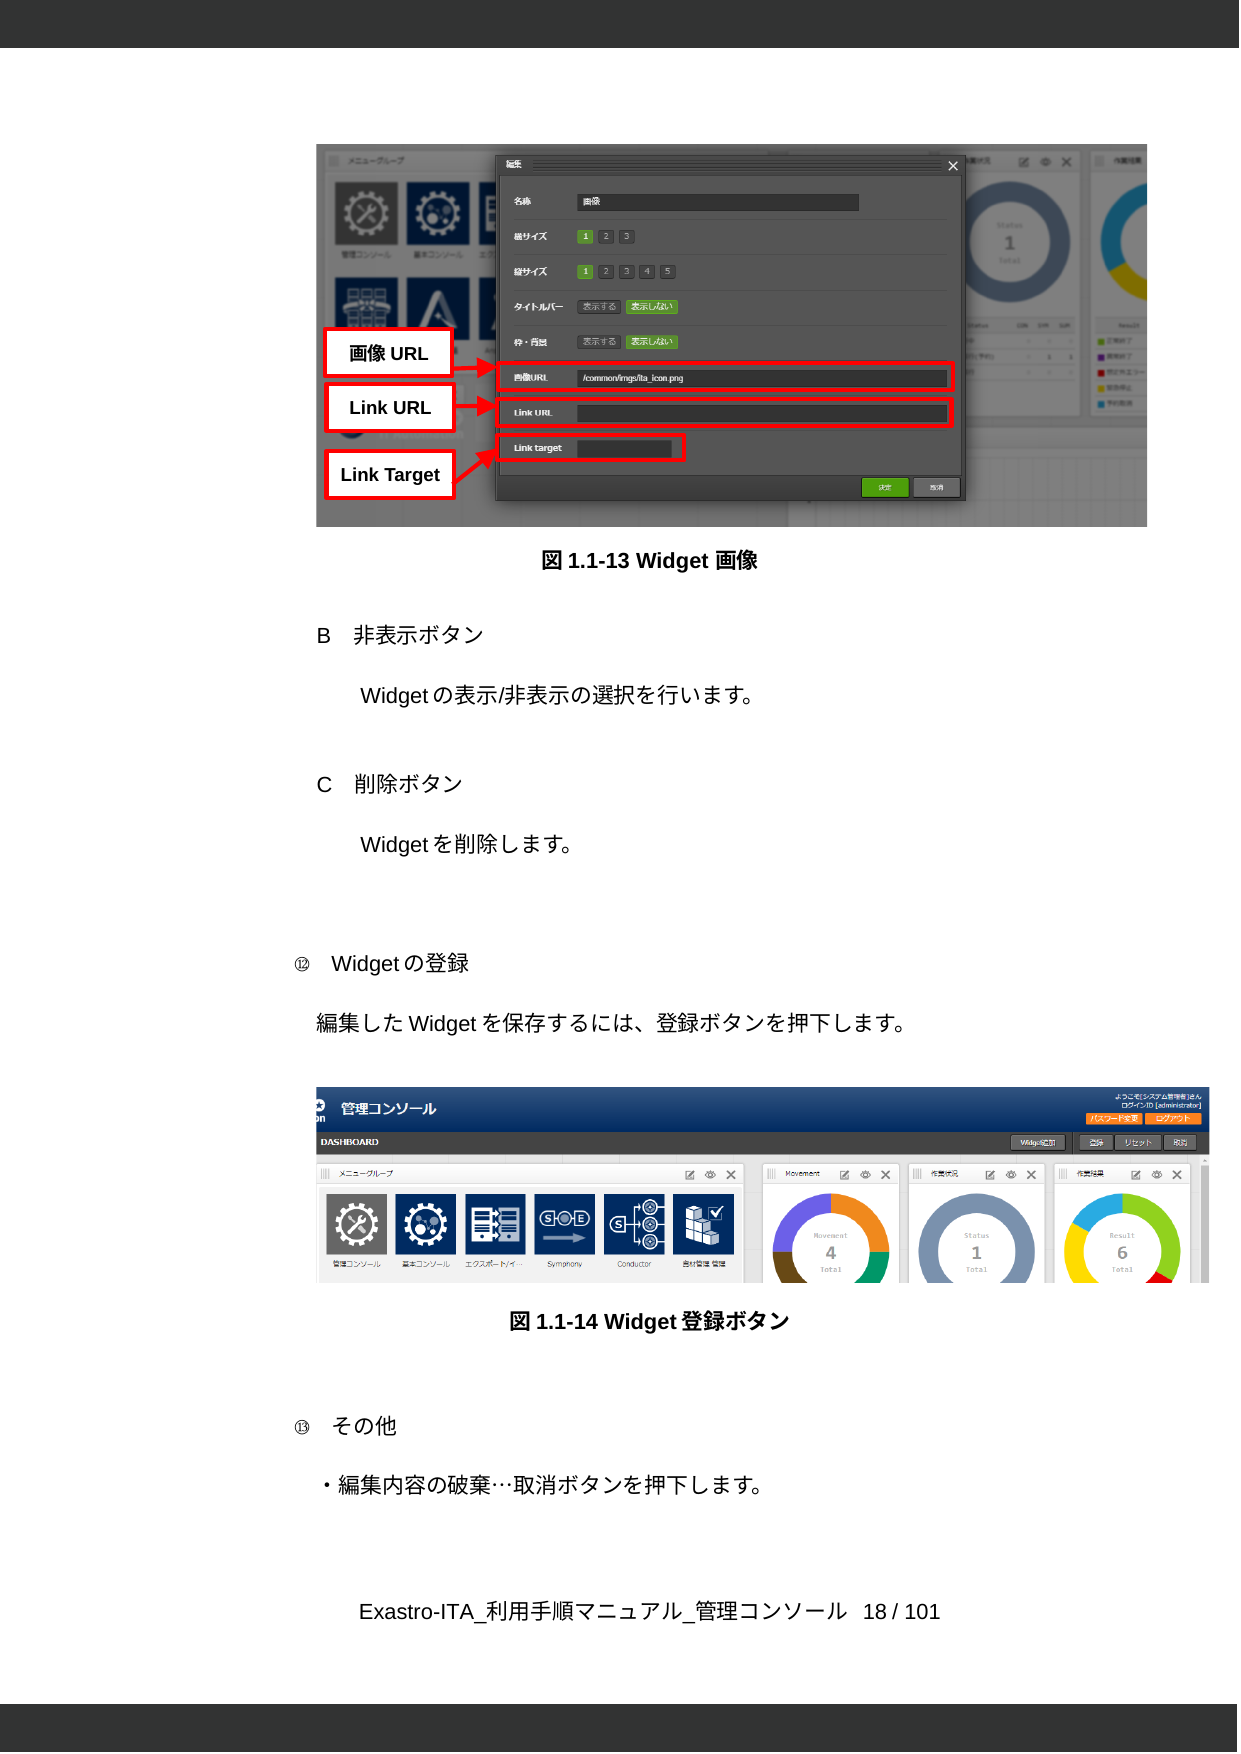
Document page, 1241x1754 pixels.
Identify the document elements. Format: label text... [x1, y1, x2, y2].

list ・編集内容の破棄…取消ボタンを押下します。 [316, 1454, 1152, 1514]
picture [316, 1087, 1210, 1283]
picture [316, 144, 1148, 527]
list Widgetの登録 [294, 932, 1152, 992]
list 編集したWidgetを保存するには、登録ボタンを押下します。 [316, 992, 1152, 1051]
text 図 1.1-13 Widget 画像 [148, 529, 1152, 589]
list その他 [294, 1395, 1152, 1454]
text 図 1.1-14 Widget登録ボタン [148, 1290, 1152, 1349]
list B 非表示ボタン [316, 604, 1152, 664]
list Widgetを削除します。 [316, 813, 1152, 873]
list C 削除ボタン [316, 753, 1152, 813]
picture [0, 0, 1239, 48]
list Widgetの表示/非表示の選択を行います。 [316, 664, 1152, 724]
picture [0, 1704, 1237, 1752]
